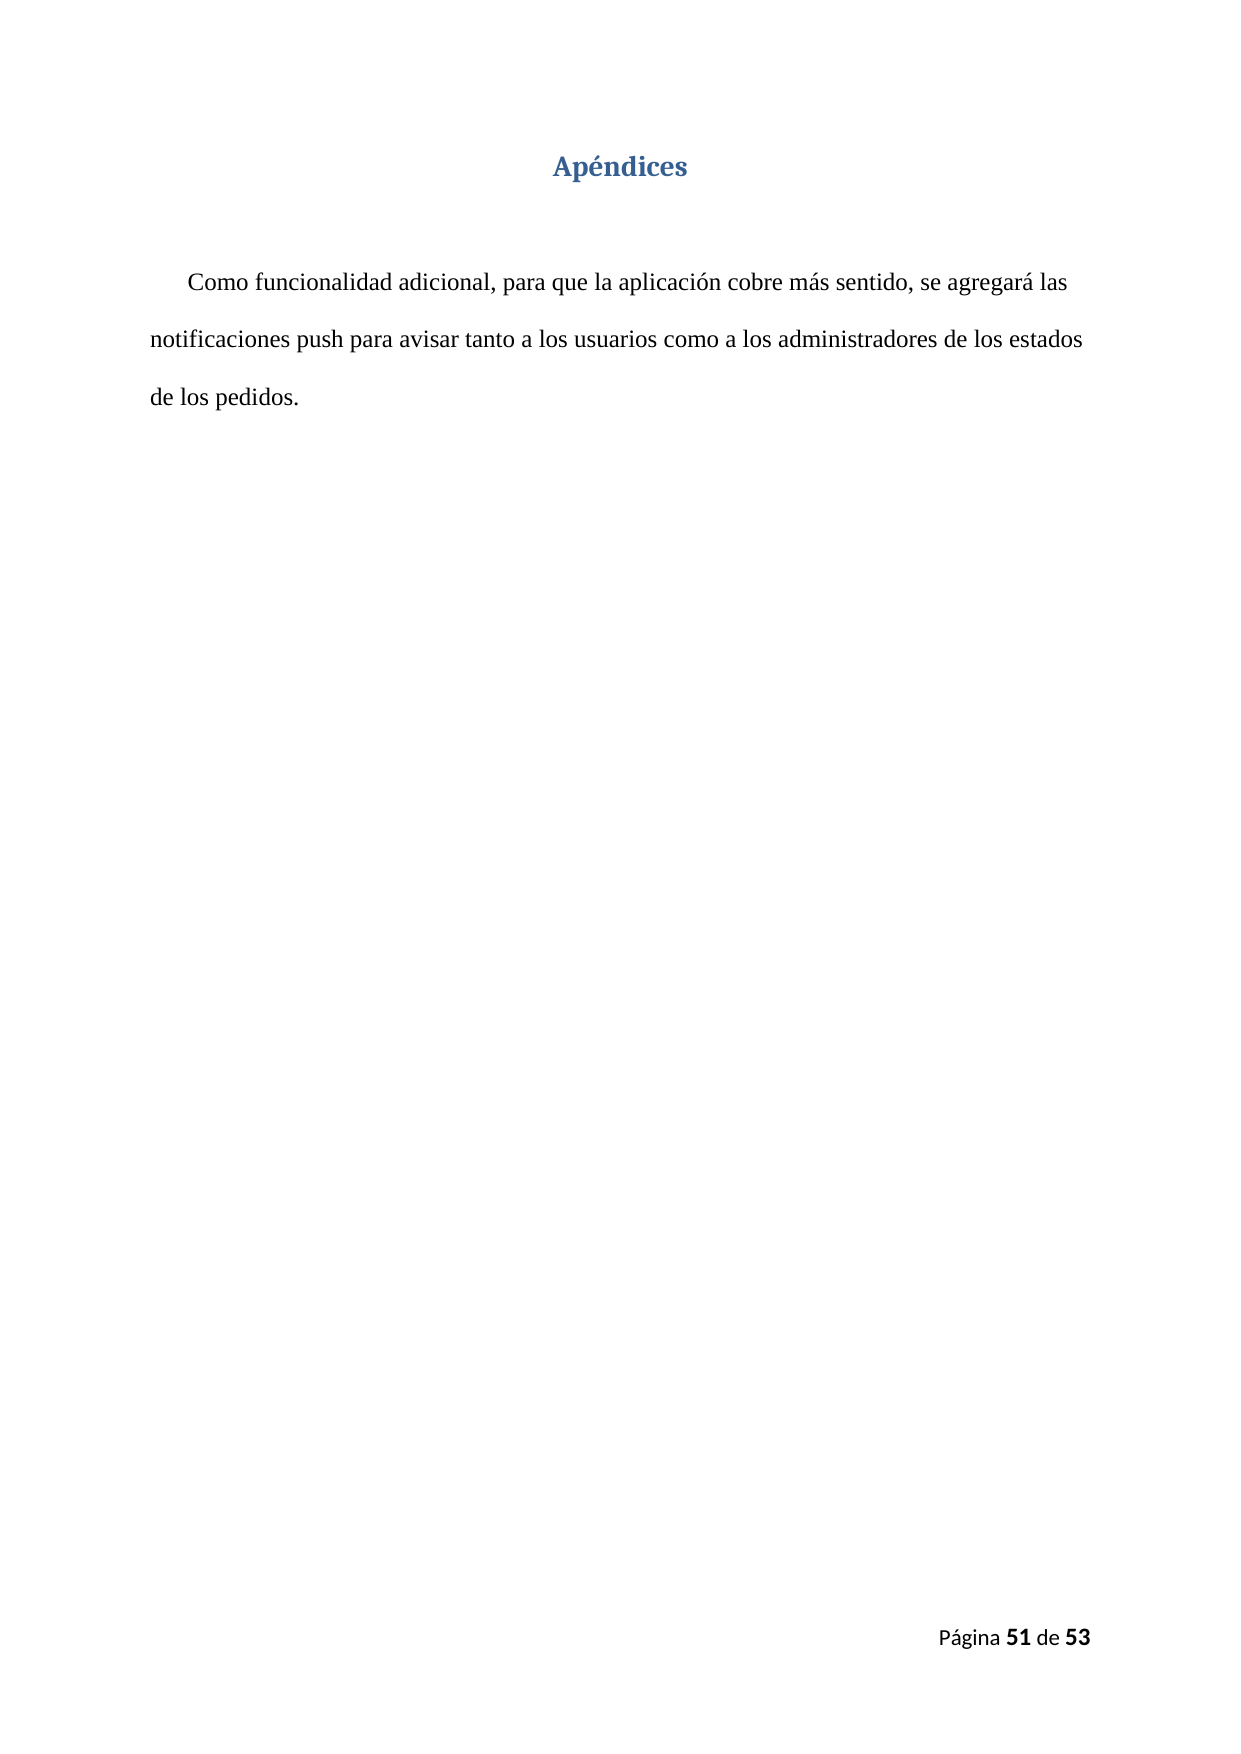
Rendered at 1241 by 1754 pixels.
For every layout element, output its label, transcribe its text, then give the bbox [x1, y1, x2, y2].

text Como funcionalidad adicional, para que la aplicación cobre más sentido, se agregará las notificaciones push para avisar tanto a los usuarios como a los administradores de los estados de los pedidos. [150, 267, 1090, 411]
subtitle Apéndices [150, 150, 1090, 183]
